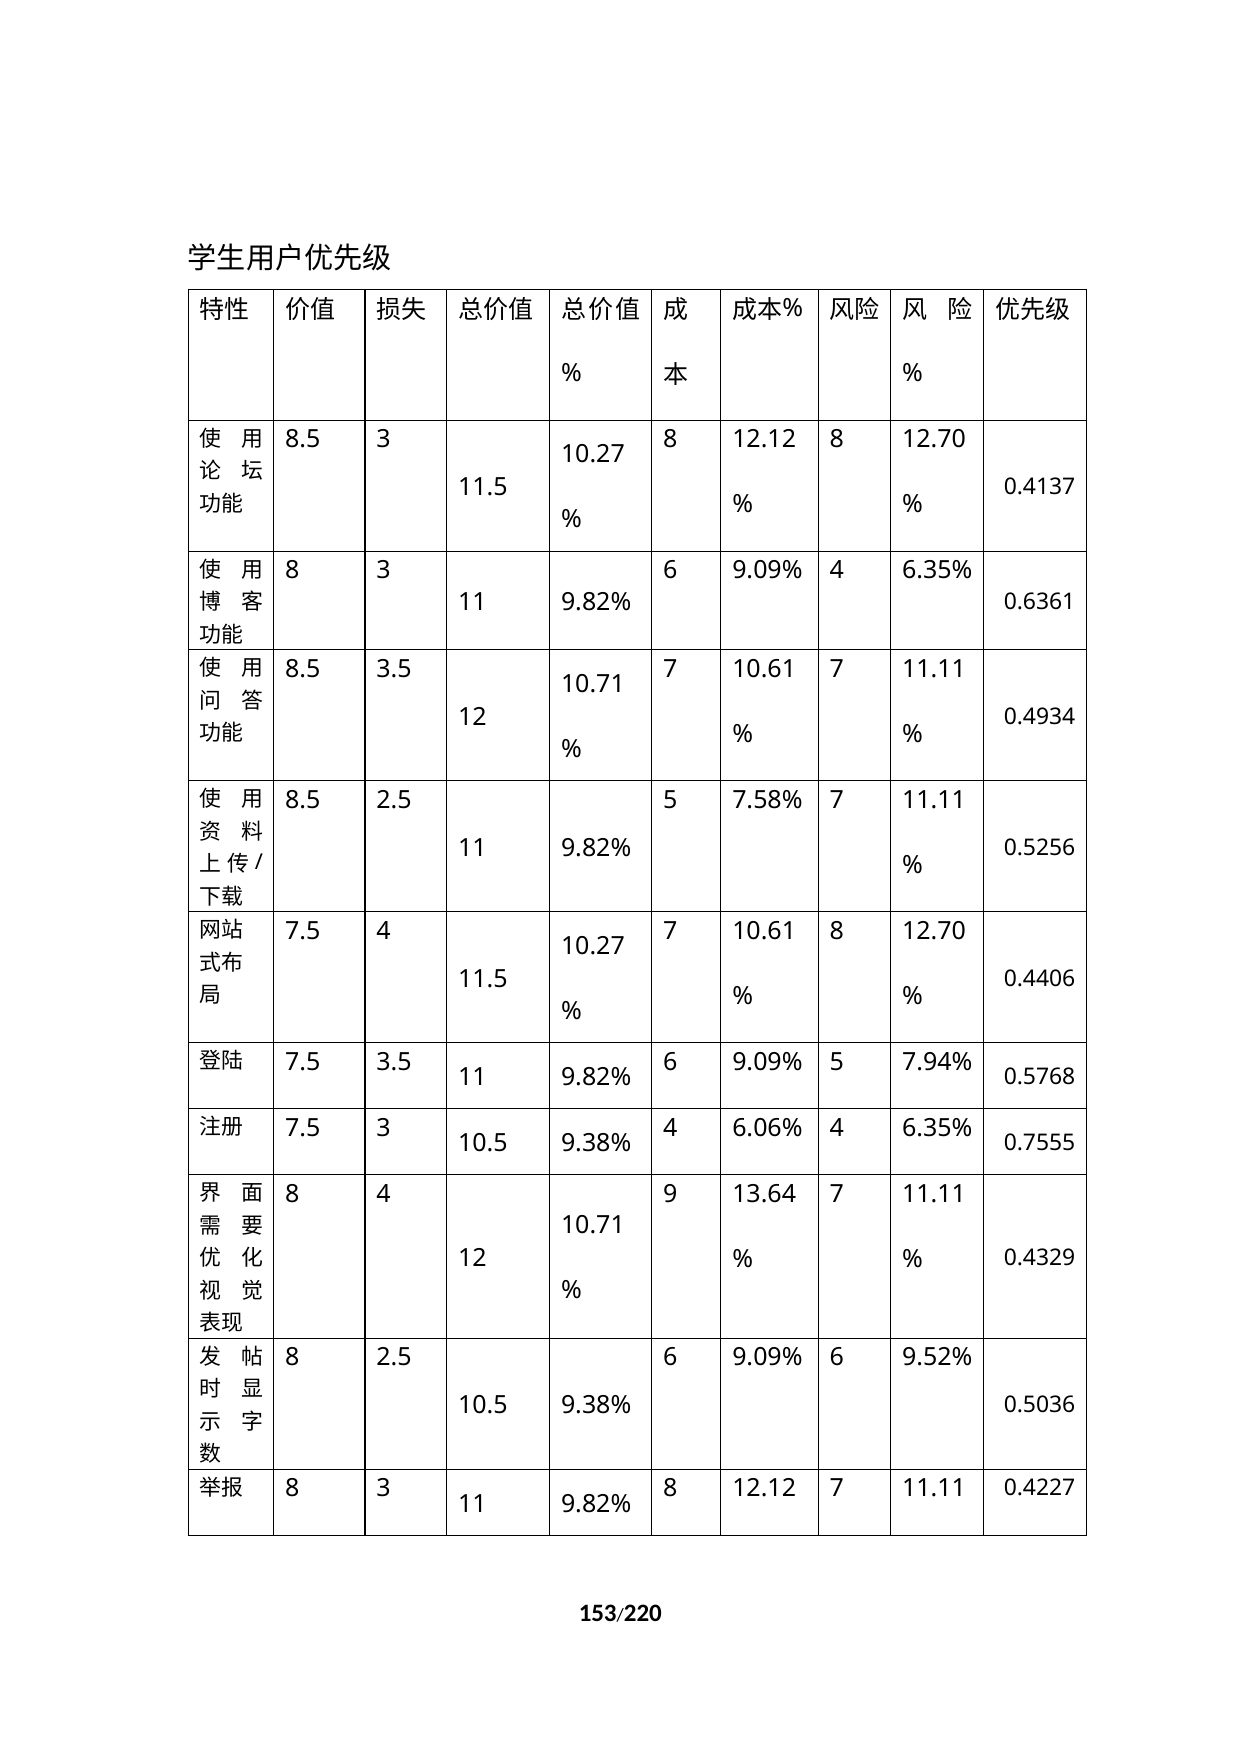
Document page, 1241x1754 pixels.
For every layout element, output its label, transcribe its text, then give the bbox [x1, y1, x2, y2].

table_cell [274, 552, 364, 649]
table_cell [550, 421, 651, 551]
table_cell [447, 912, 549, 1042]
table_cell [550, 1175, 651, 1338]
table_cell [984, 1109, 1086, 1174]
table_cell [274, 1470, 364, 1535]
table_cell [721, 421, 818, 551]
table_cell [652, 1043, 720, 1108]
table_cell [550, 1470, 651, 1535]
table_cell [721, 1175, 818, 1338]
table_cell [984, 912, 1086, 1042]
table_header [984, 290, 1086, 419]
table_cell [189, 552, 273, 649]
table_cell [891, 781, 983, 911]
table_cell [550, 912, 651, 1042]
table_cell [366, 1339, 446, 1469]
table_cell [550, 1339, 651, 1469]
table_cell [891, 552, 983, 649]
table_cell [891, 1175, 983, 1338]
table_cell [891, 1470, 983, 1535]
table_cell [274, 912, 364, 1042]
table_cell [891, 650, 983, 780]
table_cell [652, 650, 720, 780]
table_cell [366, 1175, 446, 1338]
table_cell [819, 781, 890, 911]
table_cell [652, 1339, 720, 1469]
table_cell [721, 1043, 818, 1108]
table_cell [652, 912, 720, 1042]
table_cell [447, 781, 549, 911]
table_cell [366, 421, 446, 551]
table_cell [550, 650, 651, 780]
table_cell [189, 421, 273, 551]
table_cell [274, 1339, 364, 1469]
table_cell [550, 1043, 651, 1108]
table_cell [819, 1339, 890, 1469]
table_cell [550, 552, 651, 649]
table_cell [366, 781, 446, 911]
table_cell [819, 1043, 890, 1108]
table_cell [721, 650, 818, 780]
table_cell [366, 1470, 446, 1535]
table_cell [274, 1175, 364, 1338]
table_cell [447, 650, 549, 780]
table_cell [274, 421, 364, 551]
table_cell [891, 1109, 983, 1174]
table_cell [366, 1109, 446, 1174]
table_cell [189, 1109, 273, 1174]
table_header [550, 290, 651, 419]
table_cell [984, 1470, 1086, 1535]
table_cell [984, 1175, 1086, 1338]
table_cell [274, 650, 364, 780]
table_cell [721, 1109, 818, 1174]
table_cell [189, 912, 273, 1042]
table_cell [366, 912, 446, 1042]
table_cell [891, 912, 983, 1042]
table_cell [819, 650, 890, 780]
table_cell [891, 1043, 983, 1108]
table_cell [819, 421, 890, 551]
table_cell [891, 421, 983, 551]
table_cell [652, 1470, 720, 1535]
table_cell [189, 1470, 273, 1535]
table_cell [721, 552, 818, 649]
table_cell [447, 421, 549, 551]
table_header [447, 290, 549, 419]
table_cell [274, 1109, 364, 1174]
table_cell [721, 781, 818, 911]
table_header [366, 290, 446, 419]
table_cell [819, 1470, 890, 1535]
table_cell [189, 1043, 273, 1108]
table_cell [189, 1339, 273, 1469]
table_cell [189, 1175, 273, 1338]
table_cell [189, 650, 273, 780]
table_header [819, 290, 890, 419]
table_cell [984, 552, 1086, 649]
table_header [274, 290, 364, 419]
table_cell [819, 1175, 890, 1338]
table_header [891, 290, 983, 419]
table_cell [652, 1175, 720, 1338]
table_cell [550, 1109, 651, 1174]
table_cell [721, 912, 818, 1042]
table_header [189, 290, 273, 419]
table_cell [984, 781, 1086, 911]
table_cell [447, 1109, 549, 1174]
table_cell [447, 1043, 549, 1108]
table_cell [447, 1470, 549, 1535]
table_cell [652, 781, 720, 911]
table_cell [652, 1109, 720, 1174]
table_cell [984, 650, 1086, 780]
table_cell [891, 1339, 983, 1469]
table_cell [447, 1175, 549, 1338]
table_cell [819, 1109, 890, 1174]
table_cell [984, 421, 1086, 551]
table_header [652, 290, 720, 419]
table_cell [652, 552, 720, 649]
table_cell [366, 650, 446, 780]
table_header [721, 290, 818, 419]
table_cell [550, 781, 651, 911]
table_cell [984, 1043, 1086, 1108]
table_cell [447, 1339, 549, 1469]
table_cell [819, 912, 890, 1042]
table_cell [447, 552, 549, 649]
text 学生用户优先级 [187, 223, 994, 288]
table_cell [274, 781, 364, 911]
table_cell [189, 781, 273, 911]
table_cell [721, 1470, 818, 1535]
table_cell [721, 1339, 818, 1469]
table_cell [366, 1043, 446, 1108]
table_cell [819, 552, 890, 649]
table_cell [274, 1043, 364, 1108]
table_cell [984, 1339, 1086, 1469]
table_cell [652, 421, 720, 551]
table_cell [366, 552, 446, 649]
